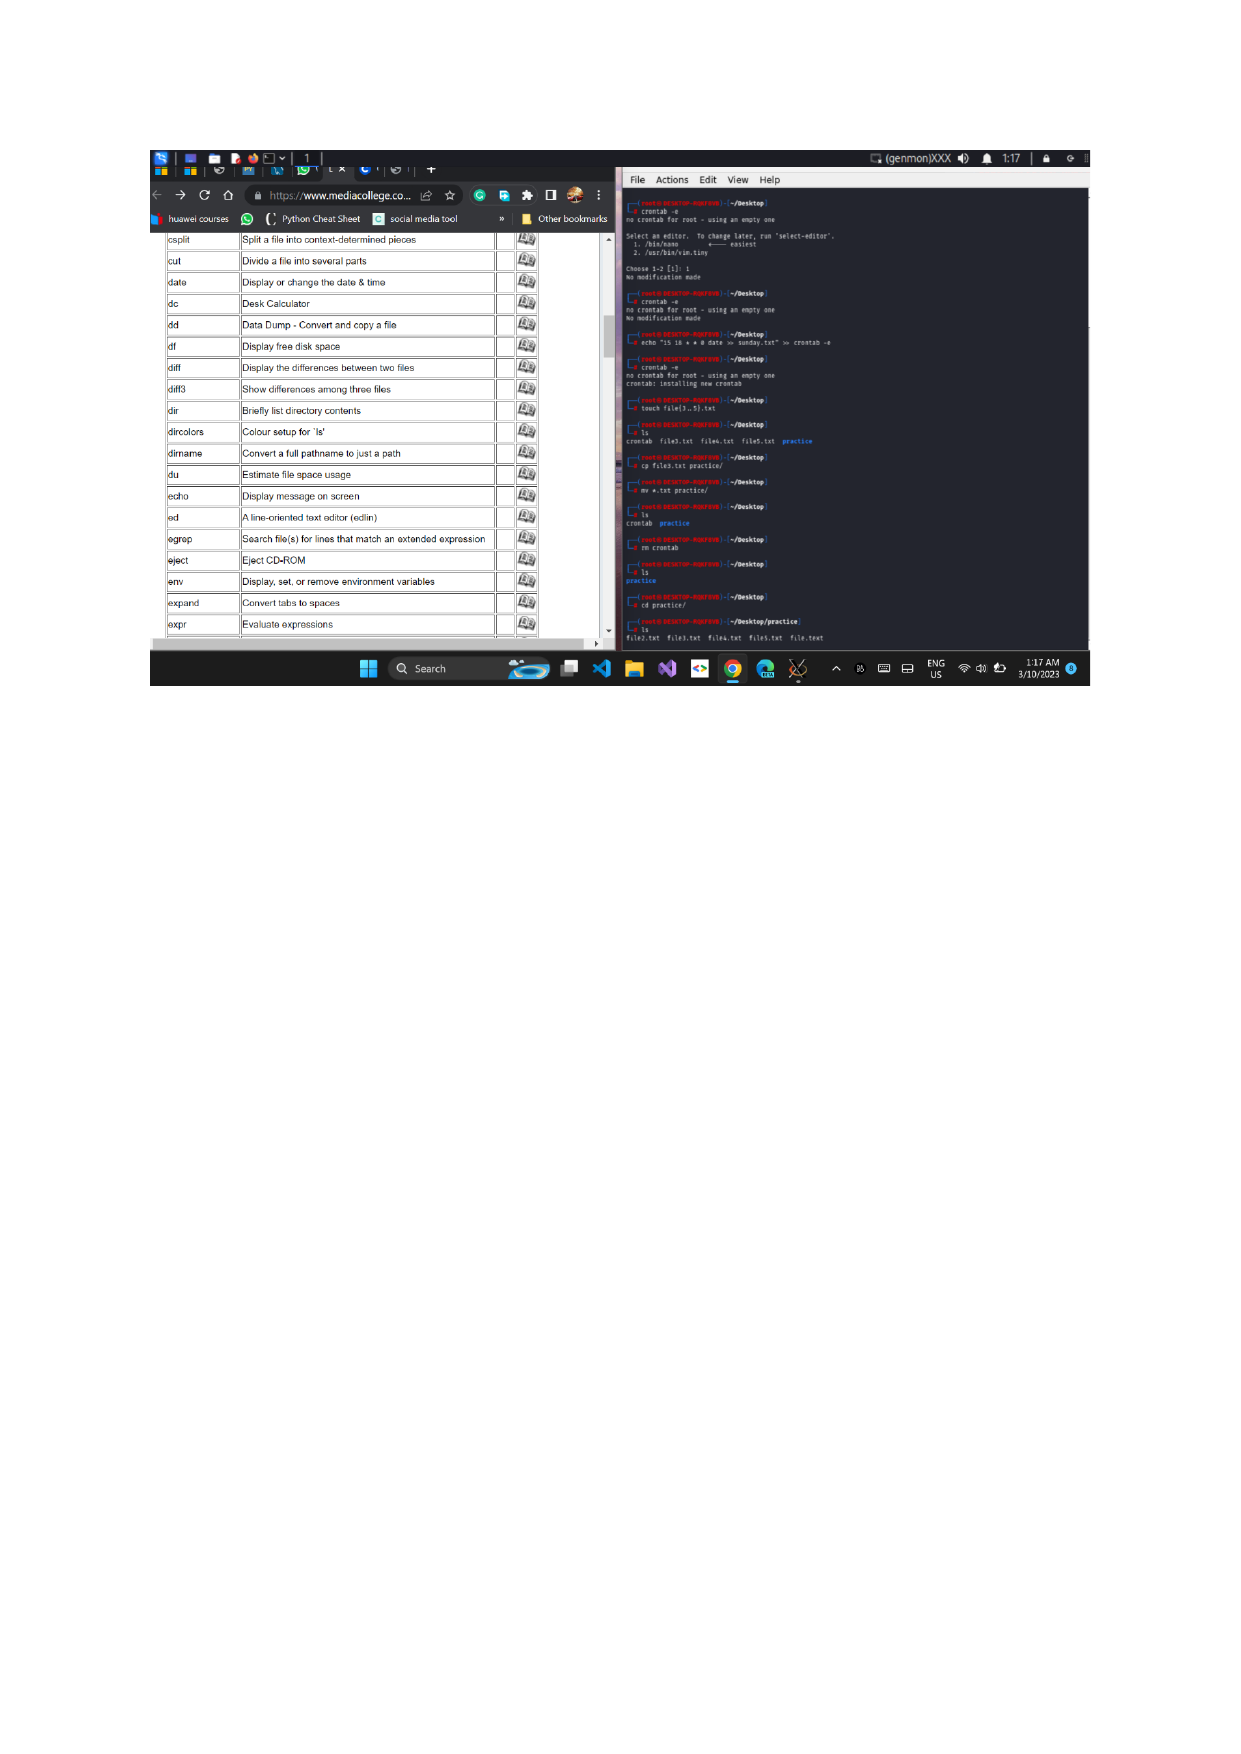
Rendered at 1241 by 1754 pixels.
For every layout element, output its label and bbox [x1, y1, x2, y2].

picture [150, 150, 1091, 686]
